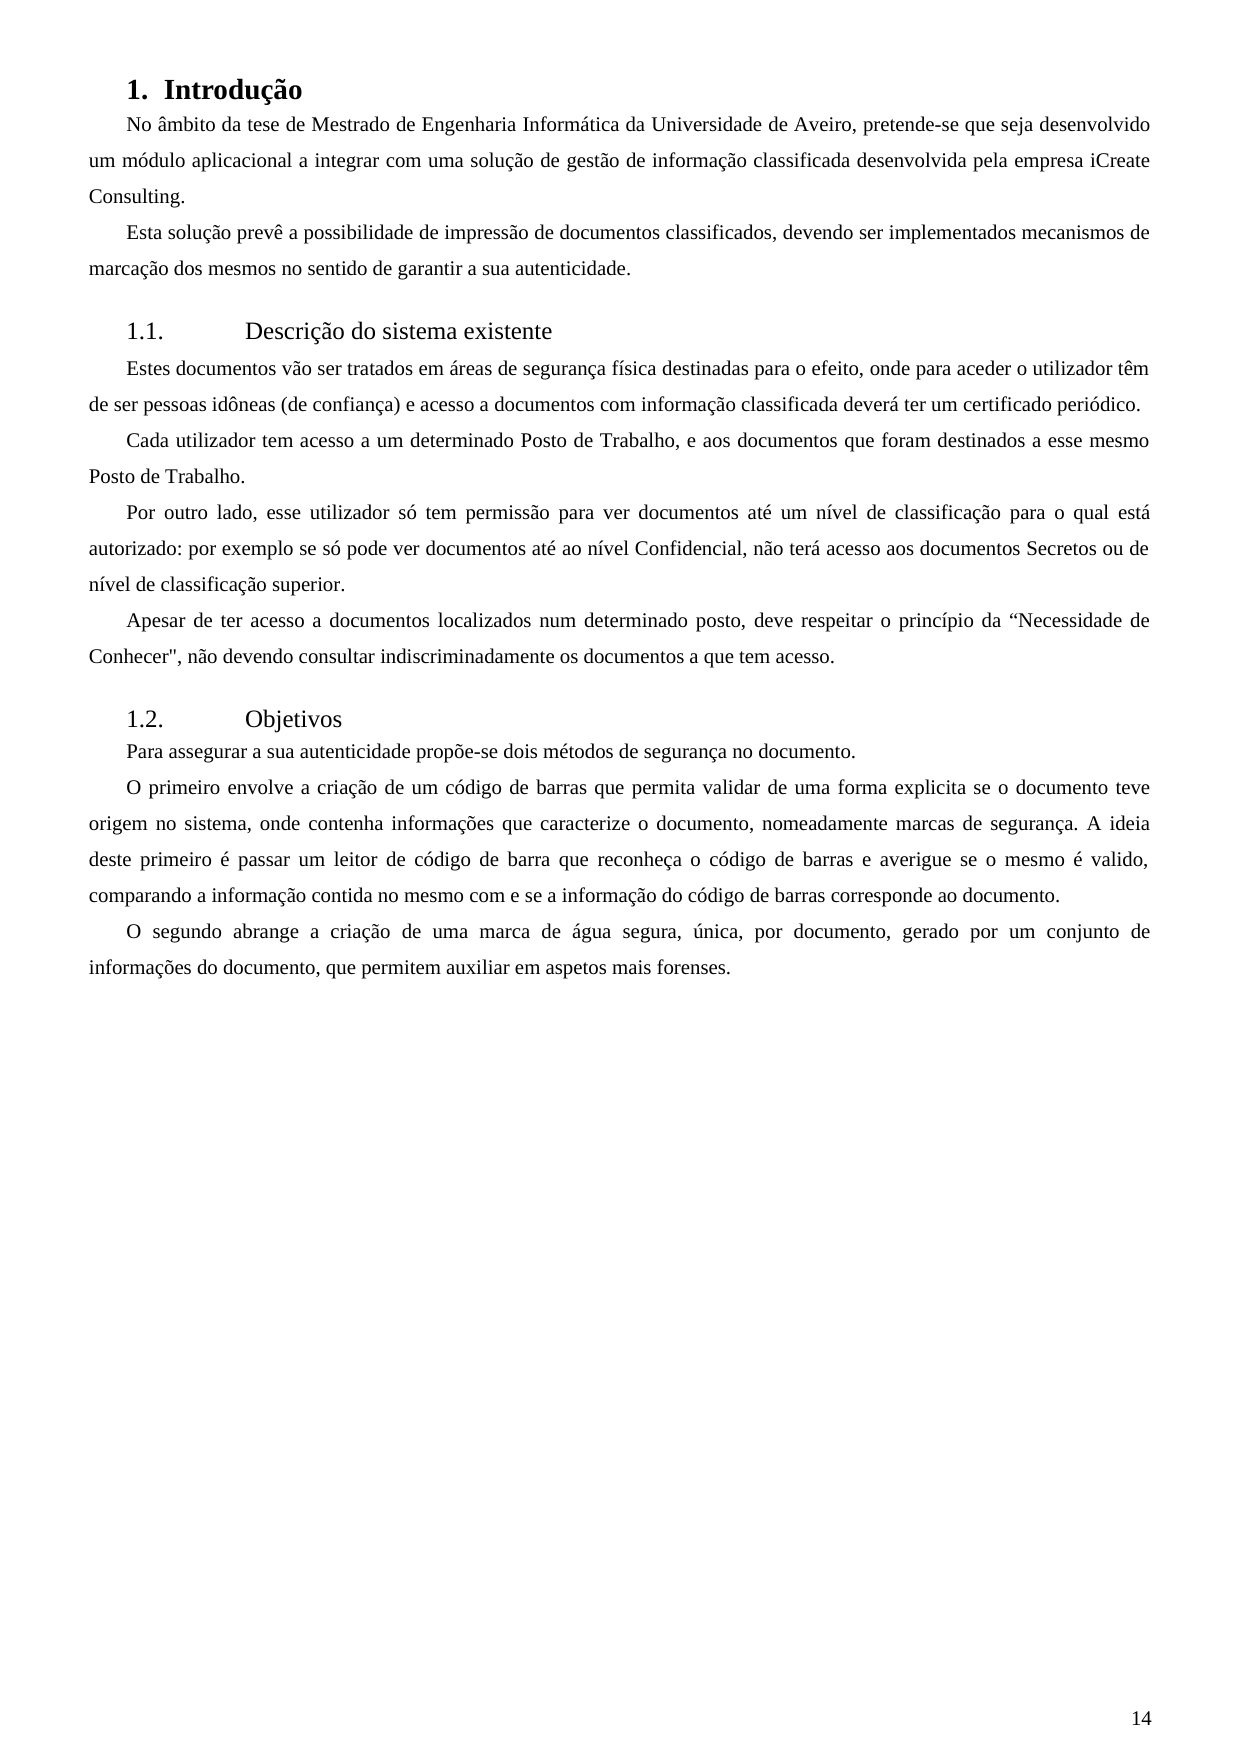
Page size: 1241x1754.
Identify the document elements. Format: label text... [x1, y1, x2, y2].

text Para assegurar a sua autenticidade propõe-se dois métodos de segurança no documento. [89, 739, 1152, 763]
text O primeiro envolve a criação de um código de barras que permita validar de uma forma explicita se o documento teve origem no sistema, onde contenha informações que caracterize o documento, nomeadamente marcas de segurança. A ideia deste primeiro é passar um leitor de código de barra que reconheça o código de barras e averigue se o mesmo é valido, comparando a informação contida no mesmo com e se a informação do código de barras corresponde ao documento. [89, 775, 1152, 907]
subtitle Objetivos [126, 704, 1152, 733]
text Estes documentos vão ser tratados em áreas de segurança física destinadas para o efeito, onde para aceder o utilizador têm de ser pessoas idôneas (de confiança) e acesso a documentos com informação classificada deverá ter um certificado periódico. [89, 356, 1152, 416]
text Cada utilizador tem acesso a um determinado Posto de Trabalho, e aos documentos que foram destinados a esse mesmo Posto de Trabalho. [89, 428, 1152, 488]
subtitle Introdução [126, 72, 1152, 106]
text Apesar de ter acesso a documentos localizados num determinado posto, deve respeitar o princípio da “Necessidade de Conhecer", não devendo consultar indiscriminadamente os documentos a que tem acesso. [89, 608, 1152, 668]
subtitle Descrição do sistema existente [126, 316, 1152, 345]
text No âmbito da tese de Mestrado de Engenharia Informática da Universidade de Aveiro, pretende-se que seja desenvolvido um módulo aplicacional a integrar com uma solução de gestão de informação classificada desenvolvida pela empresa iCreate Consulting. [89, 112, 1152, 208]
text O segundo abrange a criação de uma marca de água segura, única, por documento, gerado por um conjunto de informações do documento, que permitem auxiliar em aspetos mais forenses. [89, 919, 1152, 979]
text Por outro lado, esse utilizador só tem permissão para ver documentos até um nível de classificação para o qual está autorizado: por exemplo se só pode ver documentos até ao nível Confidencial, não terá acesso aos documentos Secretos ou de nível de classificação superior. [89, 500, 1152, 596]
text Esta solução prevê a possibilidade de impressão de documentos classificados, devendo ser implementados mecanismos de marcação dos mesmos no sentido de garantir a sua autenticidade. [89, 220, 1152, 280]
